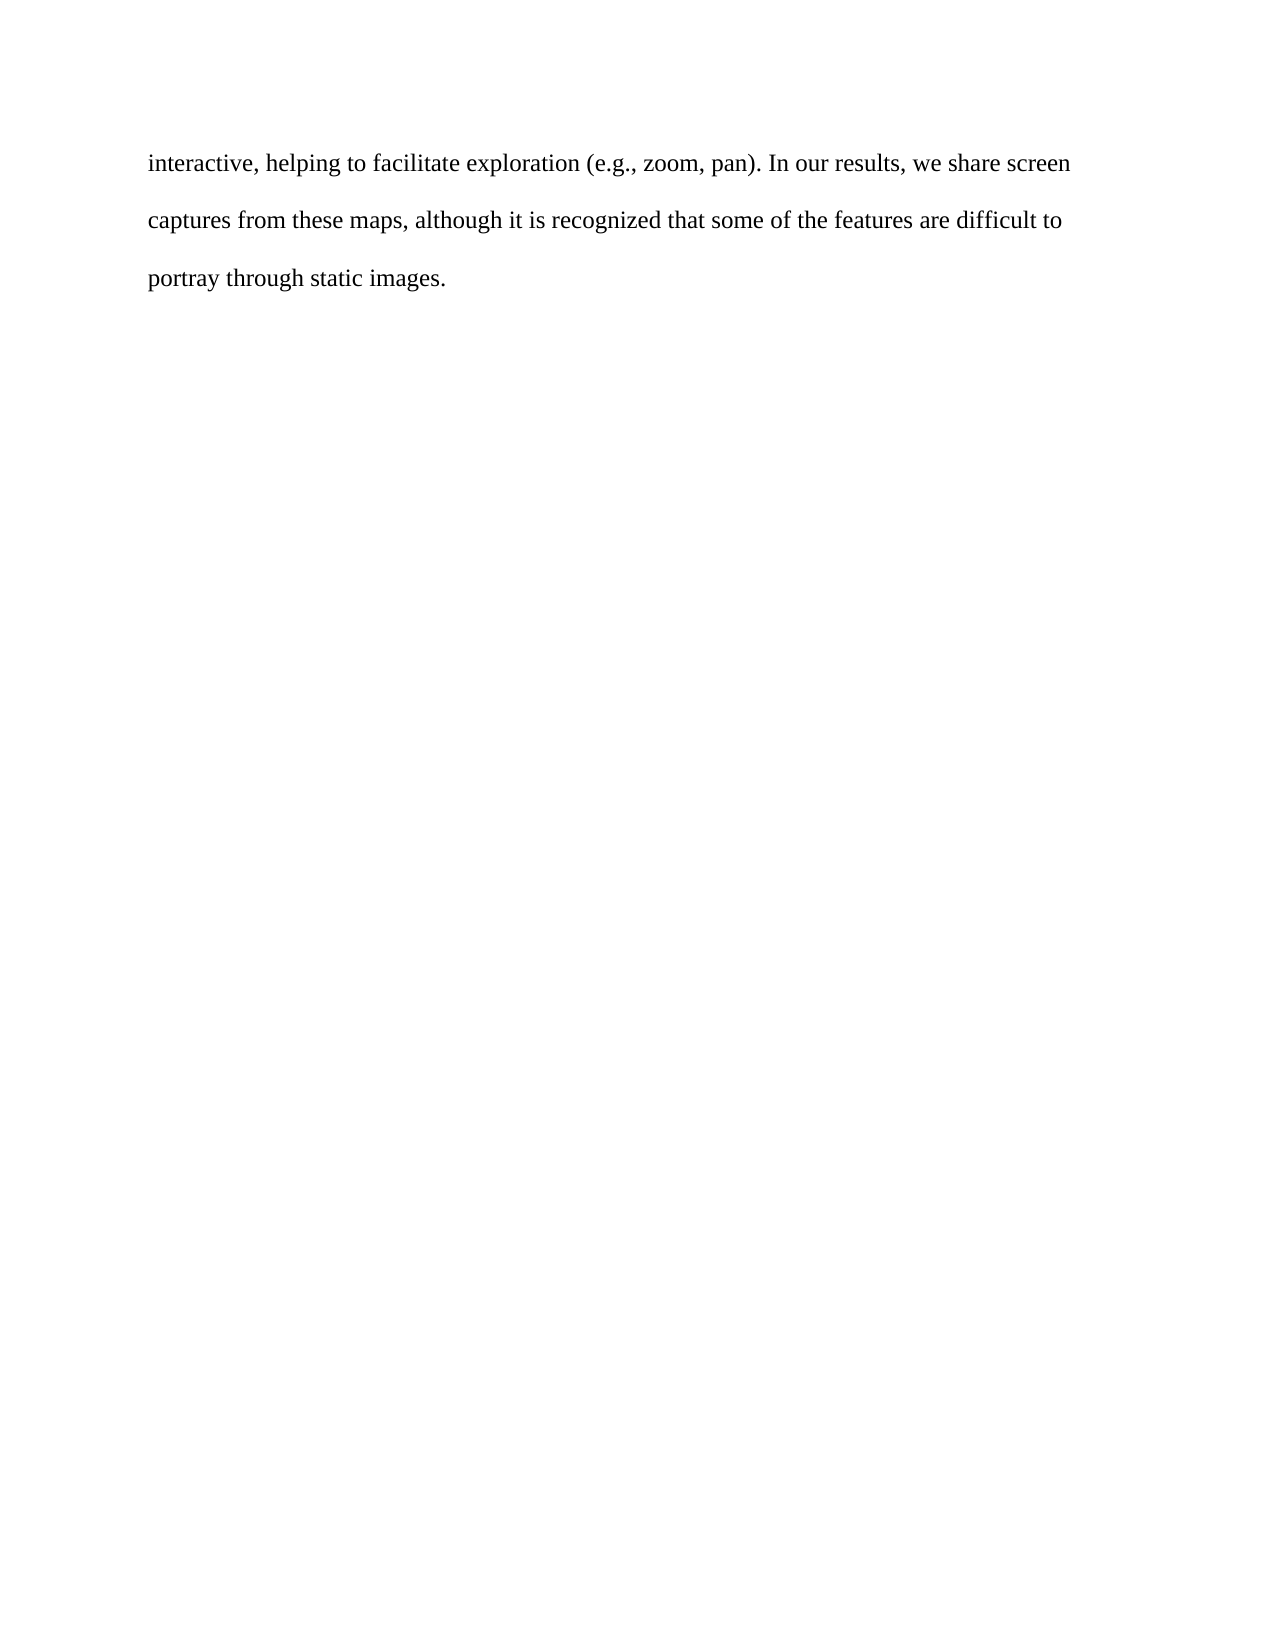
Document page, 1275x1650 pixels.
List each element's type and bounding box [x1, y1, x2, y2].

text [148, 148, 1127, 291]
